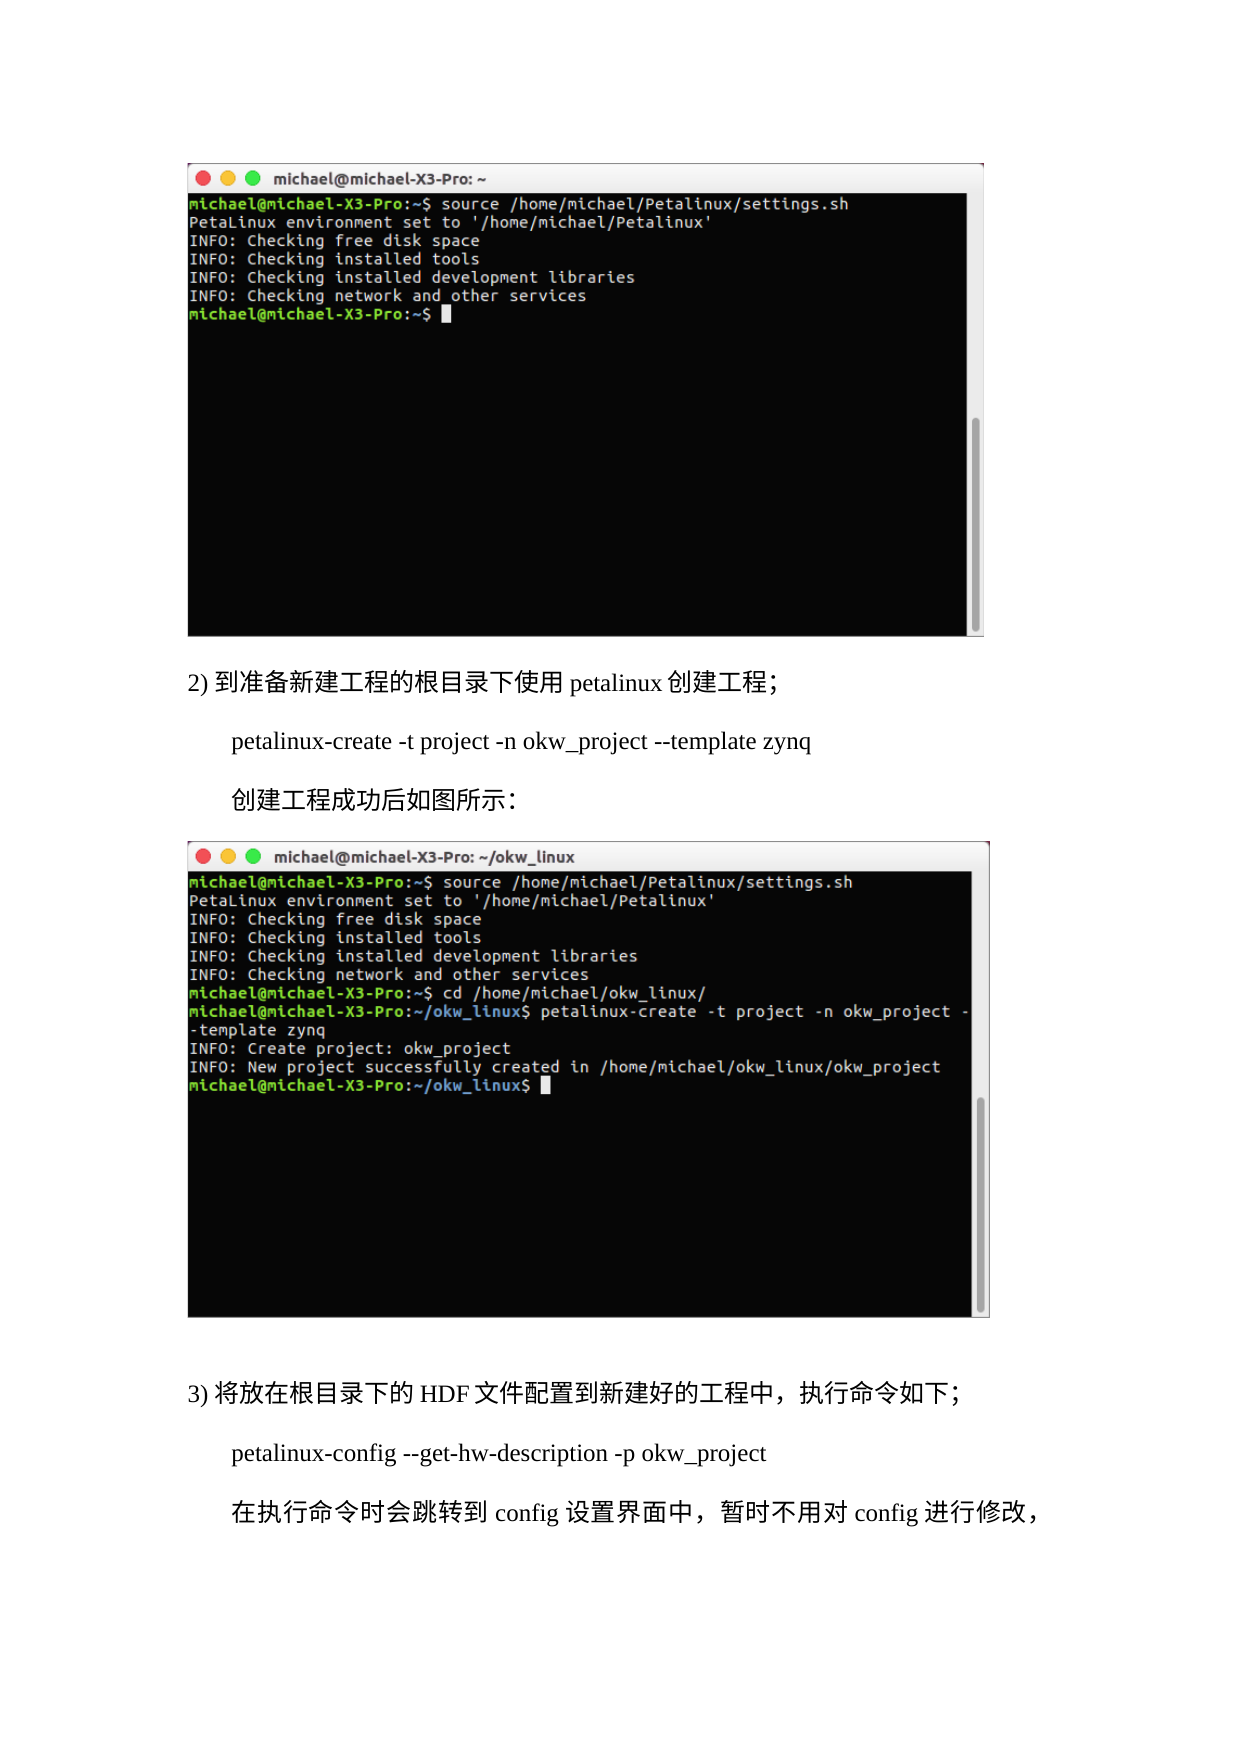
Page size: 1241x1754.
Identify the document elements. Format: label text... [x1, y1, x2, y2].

list 将放在根目录下的HDF文件配置到新建好的工程中，执行命令如下； [187, 1358, 1053, 1426]
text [187, 1476, 1053, 1544]
picture [187, 163, 984, 637]
text petalinux-create -t project -n okw_project --template zynq [187, 723, 1053, 757]
list 到准备新建工程的根目录下使用petalinux创建工程； [187, 646, 1053, 714]
text petalinux-config --get-hw-description -p okw_project [187, 1435, 1053, 1469]
text 创建工程成功后如图所示： [187, 764, 1053, 832]
picture [187, 841, 990, 1318]
